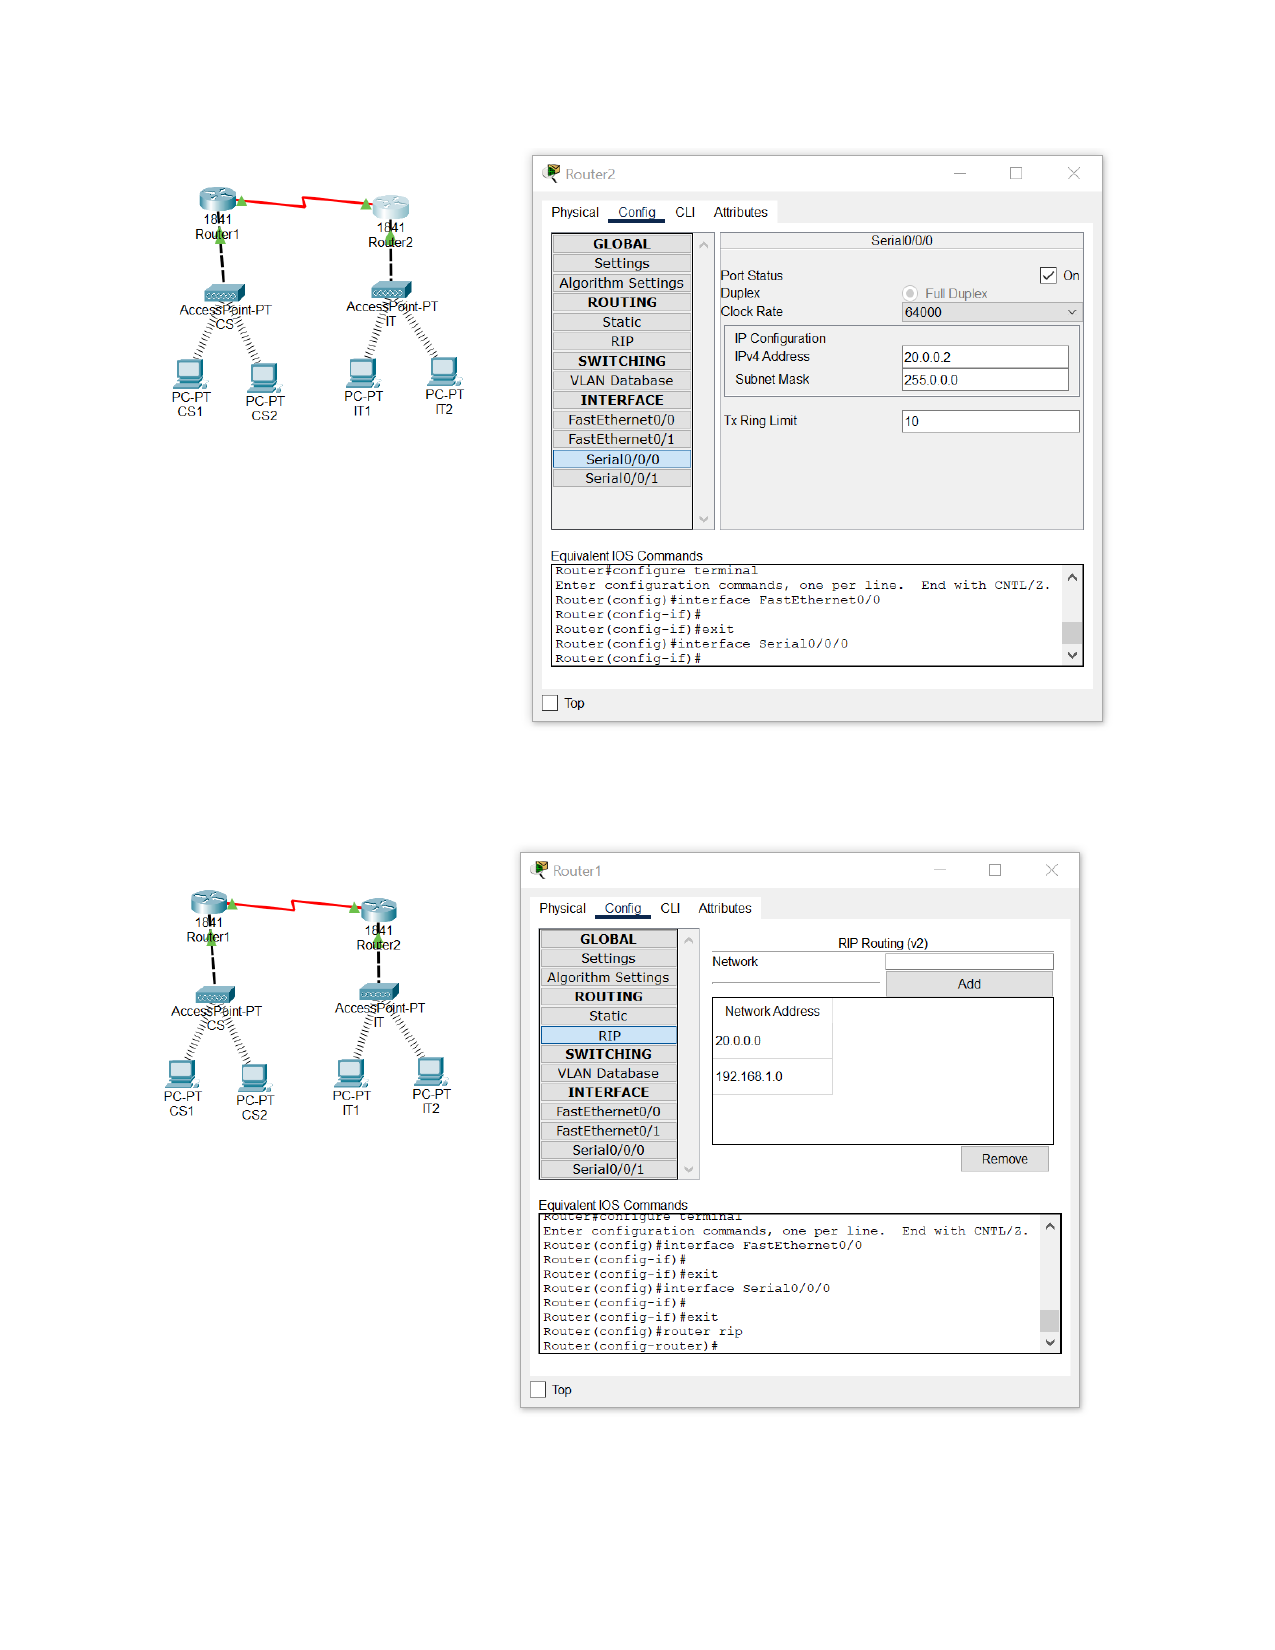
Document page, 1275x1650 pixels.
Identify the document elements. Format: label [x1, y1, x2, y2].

picture [172, 148, 1113, 731]
picture [164, 842, 1090, 1417]
